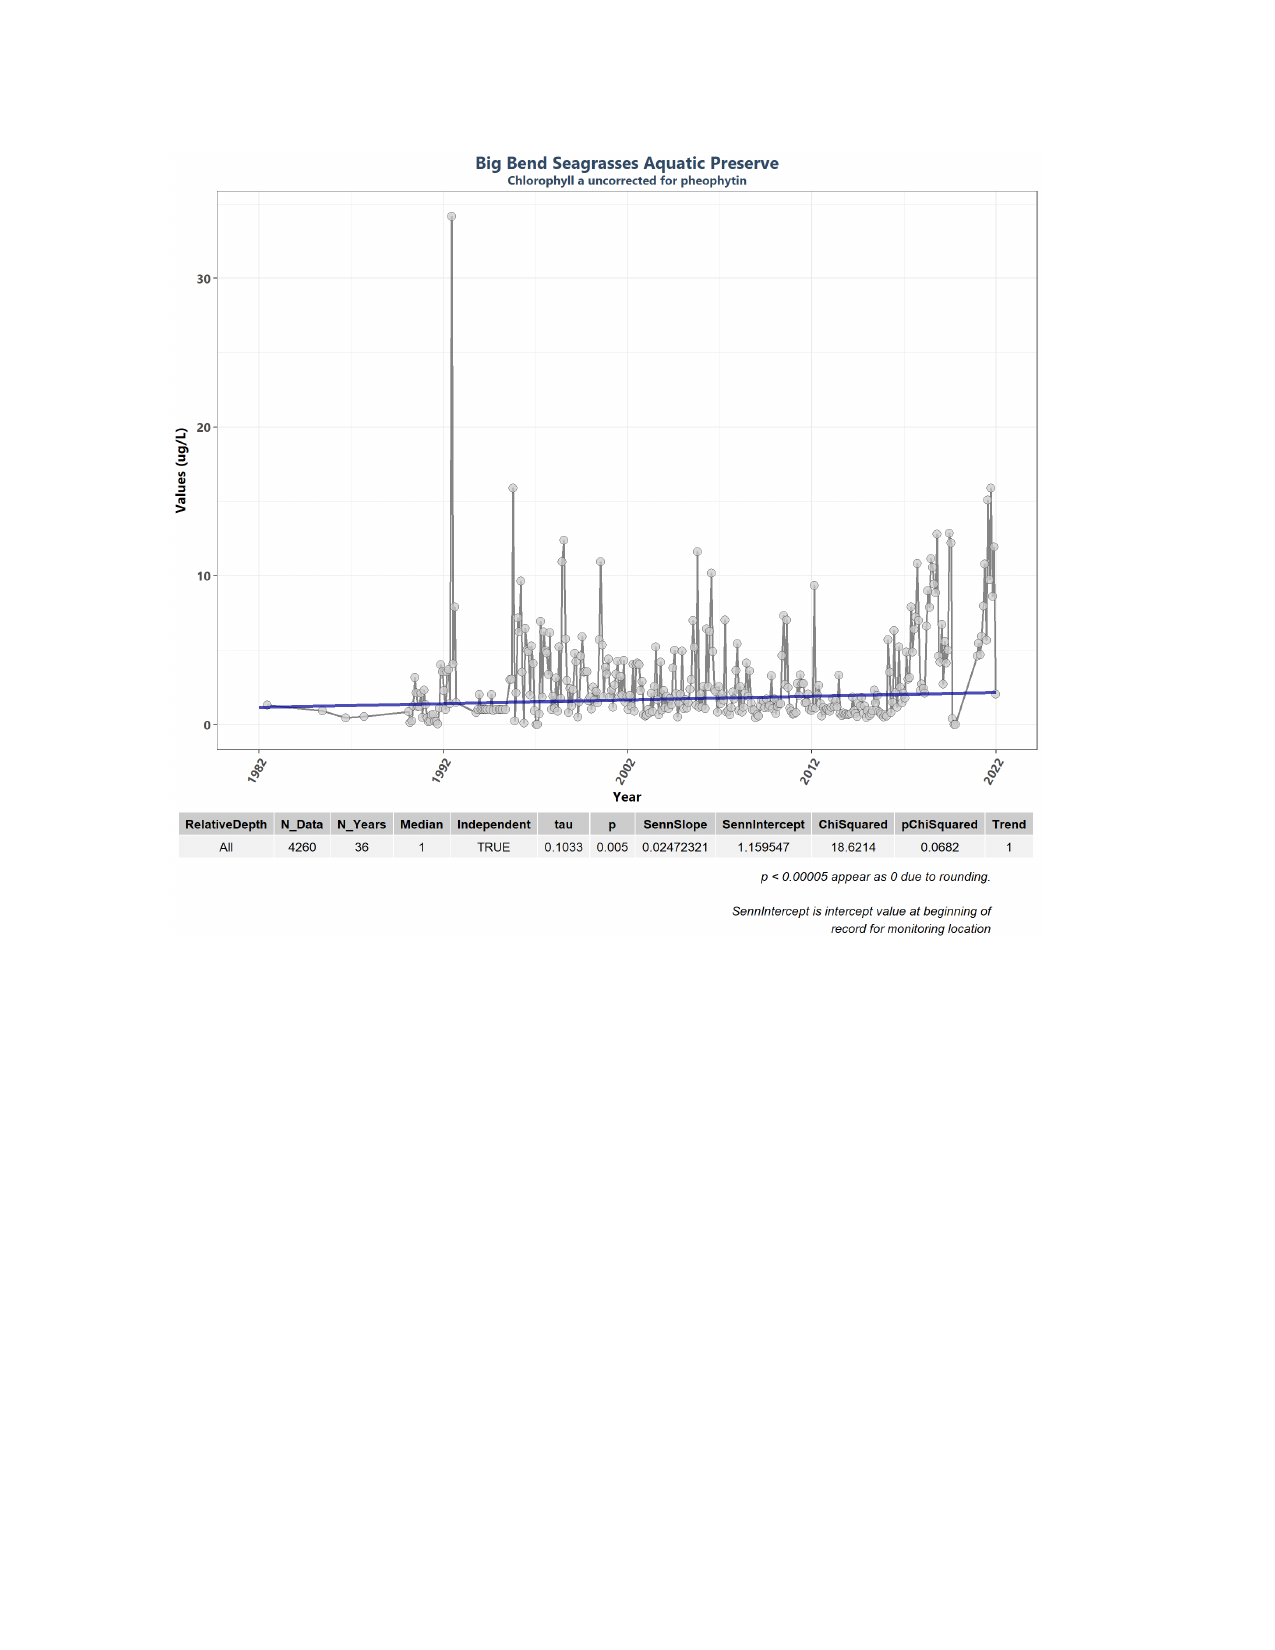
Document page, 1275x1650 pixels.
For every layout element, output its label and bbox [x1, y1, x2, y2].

picture [168, 150, 1044, 938]
